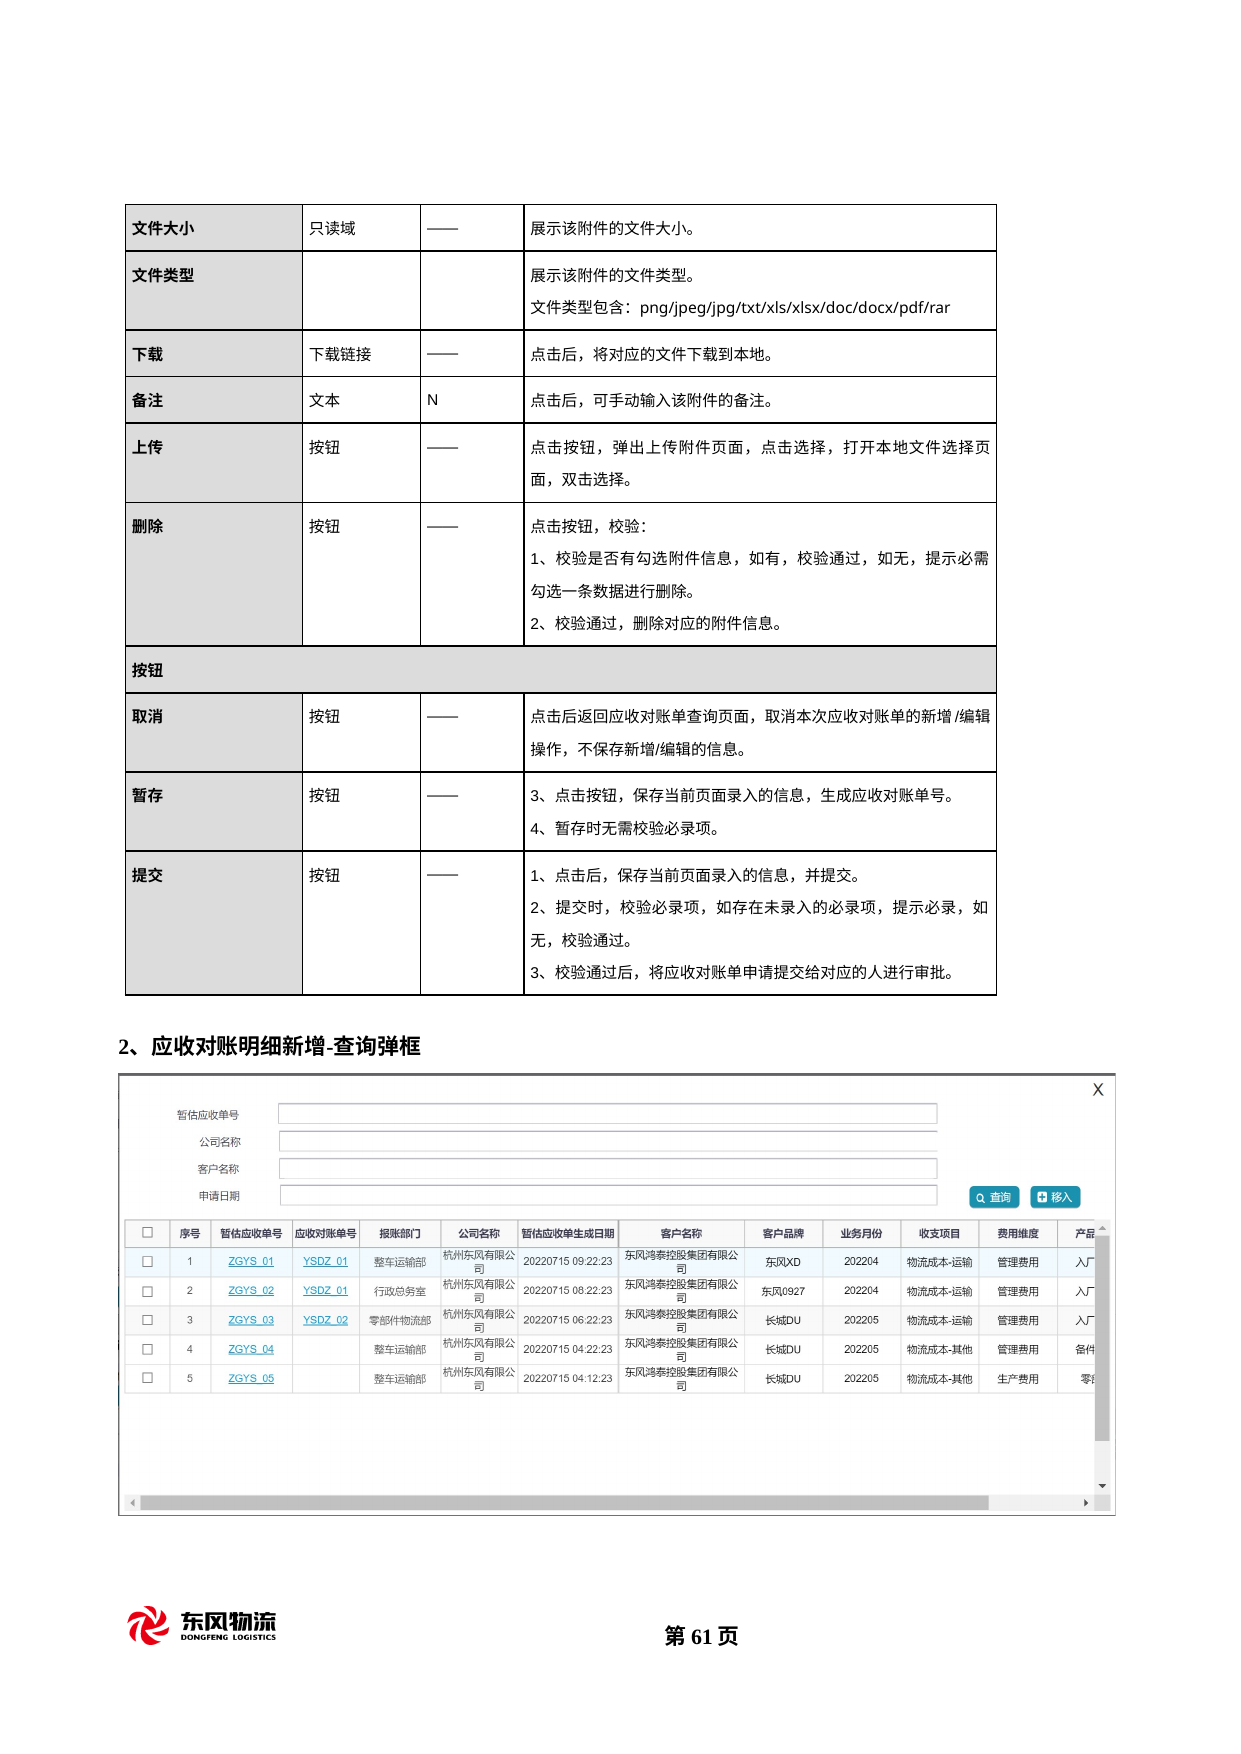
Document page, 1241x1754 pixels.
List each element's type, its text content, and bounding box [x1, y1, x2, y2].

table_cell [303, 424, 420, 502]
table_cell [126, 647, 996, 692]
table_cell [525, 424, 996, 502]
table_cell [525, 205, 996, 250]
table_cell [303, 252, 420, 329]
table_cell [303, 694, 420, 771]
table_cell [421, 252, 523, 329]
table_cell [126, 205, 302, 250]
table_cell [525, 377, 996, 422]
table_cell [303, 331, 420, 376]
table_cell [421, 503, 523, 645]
picture [127, 1606, 276, 1645]
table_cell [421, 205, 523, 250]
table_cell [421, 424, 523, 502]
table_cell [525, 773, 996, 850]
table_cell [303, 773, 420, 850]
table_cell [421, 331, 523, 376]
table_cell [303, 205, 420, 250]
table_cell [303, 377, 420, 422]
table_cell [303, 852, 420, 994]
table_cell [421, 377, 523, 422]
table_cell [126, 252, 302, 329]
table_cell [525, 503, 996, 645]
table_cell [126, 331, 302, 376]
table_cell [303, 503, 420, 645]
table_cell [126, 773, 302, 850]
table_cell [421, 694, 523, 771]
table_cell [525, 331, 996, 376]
list 2、应收对账明细新增-查询弹框 [118, 1028, 1122, 1061]
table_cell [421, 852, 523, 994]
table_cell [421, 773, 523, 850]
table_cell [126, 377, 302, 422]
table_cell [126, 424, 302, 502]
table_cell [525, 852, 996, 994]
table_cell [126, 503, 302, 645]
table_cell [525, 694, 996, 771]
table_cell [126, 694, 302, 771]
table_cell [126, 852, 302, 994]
picture [118, 1073, 1116, 1516]
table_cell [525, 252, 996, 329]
